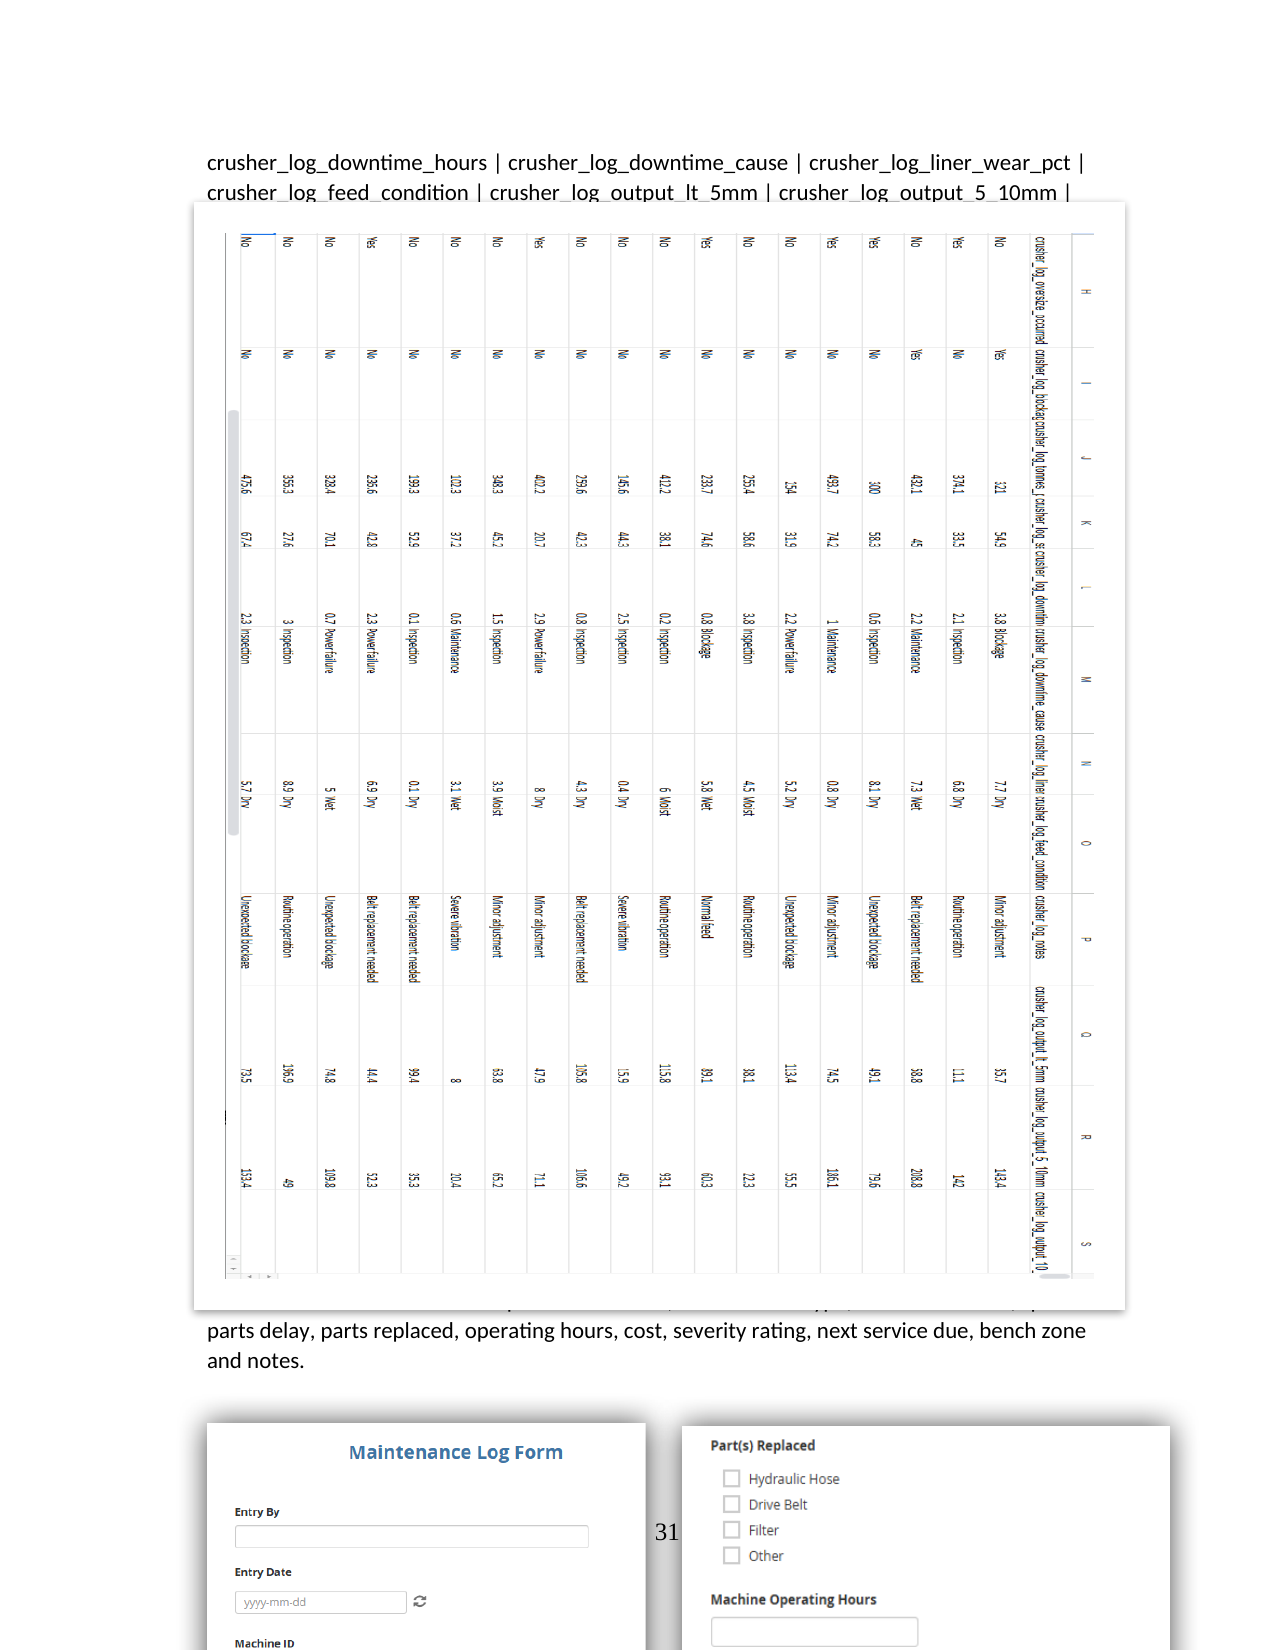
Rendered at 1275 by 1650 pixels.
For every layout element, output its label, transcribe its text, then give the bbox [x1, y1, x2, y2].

picture [207, 1423, 646, 1650]
text Central Database View: The “Crusher_Operator” sheet columns: Source_Form | _submission_time | _uuid | crusher_log_entry_by | crusher_log_entry_date | crusher_log_shift | crusher_log_crusher_id | crusher_log_oversize_occurred | crusher_log_blockage_occurred | crusher_log_tonnes_processed | crusher_log_setting_mm | crusher_log_downtime_hours | crusher_log_downtime_cause | crusher_log_liner_wear_pct | crusher_log_feed_condition | crusher_log_output_lt_5mm | crusher_log_output_5_10mm | crusher_log_output_10_20mm | crusher_log_output_20_40mm | crusher_log_notes [207, 148, 1127, 201]
picture [682, 1426, 1170, 1650]
text Mobile Interface: Technicians capture machine ID, maintenance type, downtime hours, spare-parts delay, parts replaced, operating hours, cost, severity rating, next service due, bench zone and notes. [207, 1316, 1127, 1375]
picture [226, 233, 1094, 1279]
